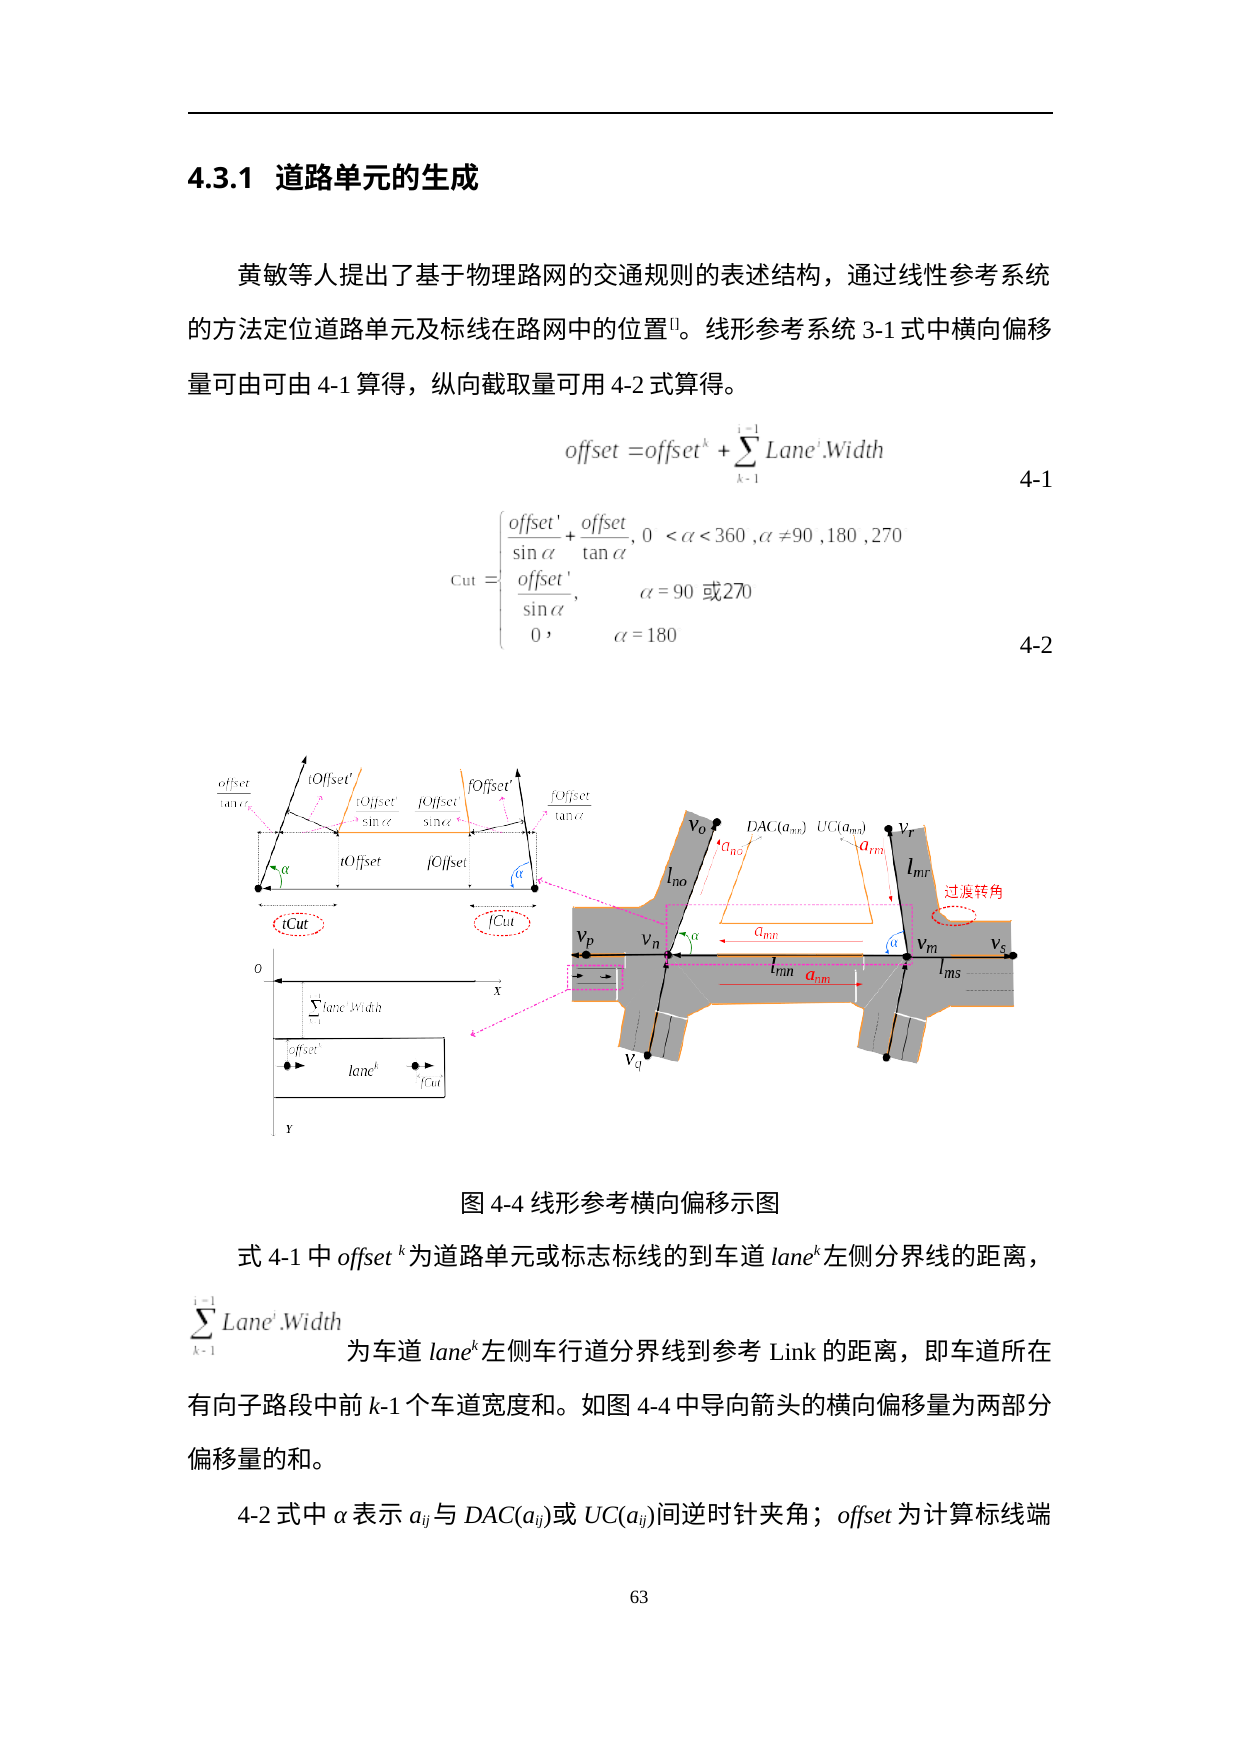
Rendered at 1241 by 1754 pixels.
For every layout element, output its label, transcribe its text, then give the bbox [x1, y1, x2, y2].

text 式4-1中offset k为道路单元或标志标线的到车道lanek左侧分界线的距离，为车道lanek左侧车行道分界线到参考Link的距离，即车道所在有向子路段中前k-1个车道宽度和。如图4-4中导向箭头的横向偏移量为两部分偏移量的和。 [187, 1237, 1053, 1476]
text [187, 1494, 1053, 1530]
text 4-1 [187, 418, 1053, 493]
text 黄敏等人提出了基于物理路网的交通规则的表述结构，通过线性参考系统的方法定位道路单元及标线在路网中的位置[]。线形参考系统3-1式中横向偏移量可由可由4-1算得，纵向截取量可用4-2式算得。 [187, 255, 1053, 400]
text 图4-4 线形参考横向偏移示图 [187, 1183, 1053, 1219]
text 道路单元的生成 [187, 155, 1053, 197]
text 4-2 [187, 507, 1053, 659]
